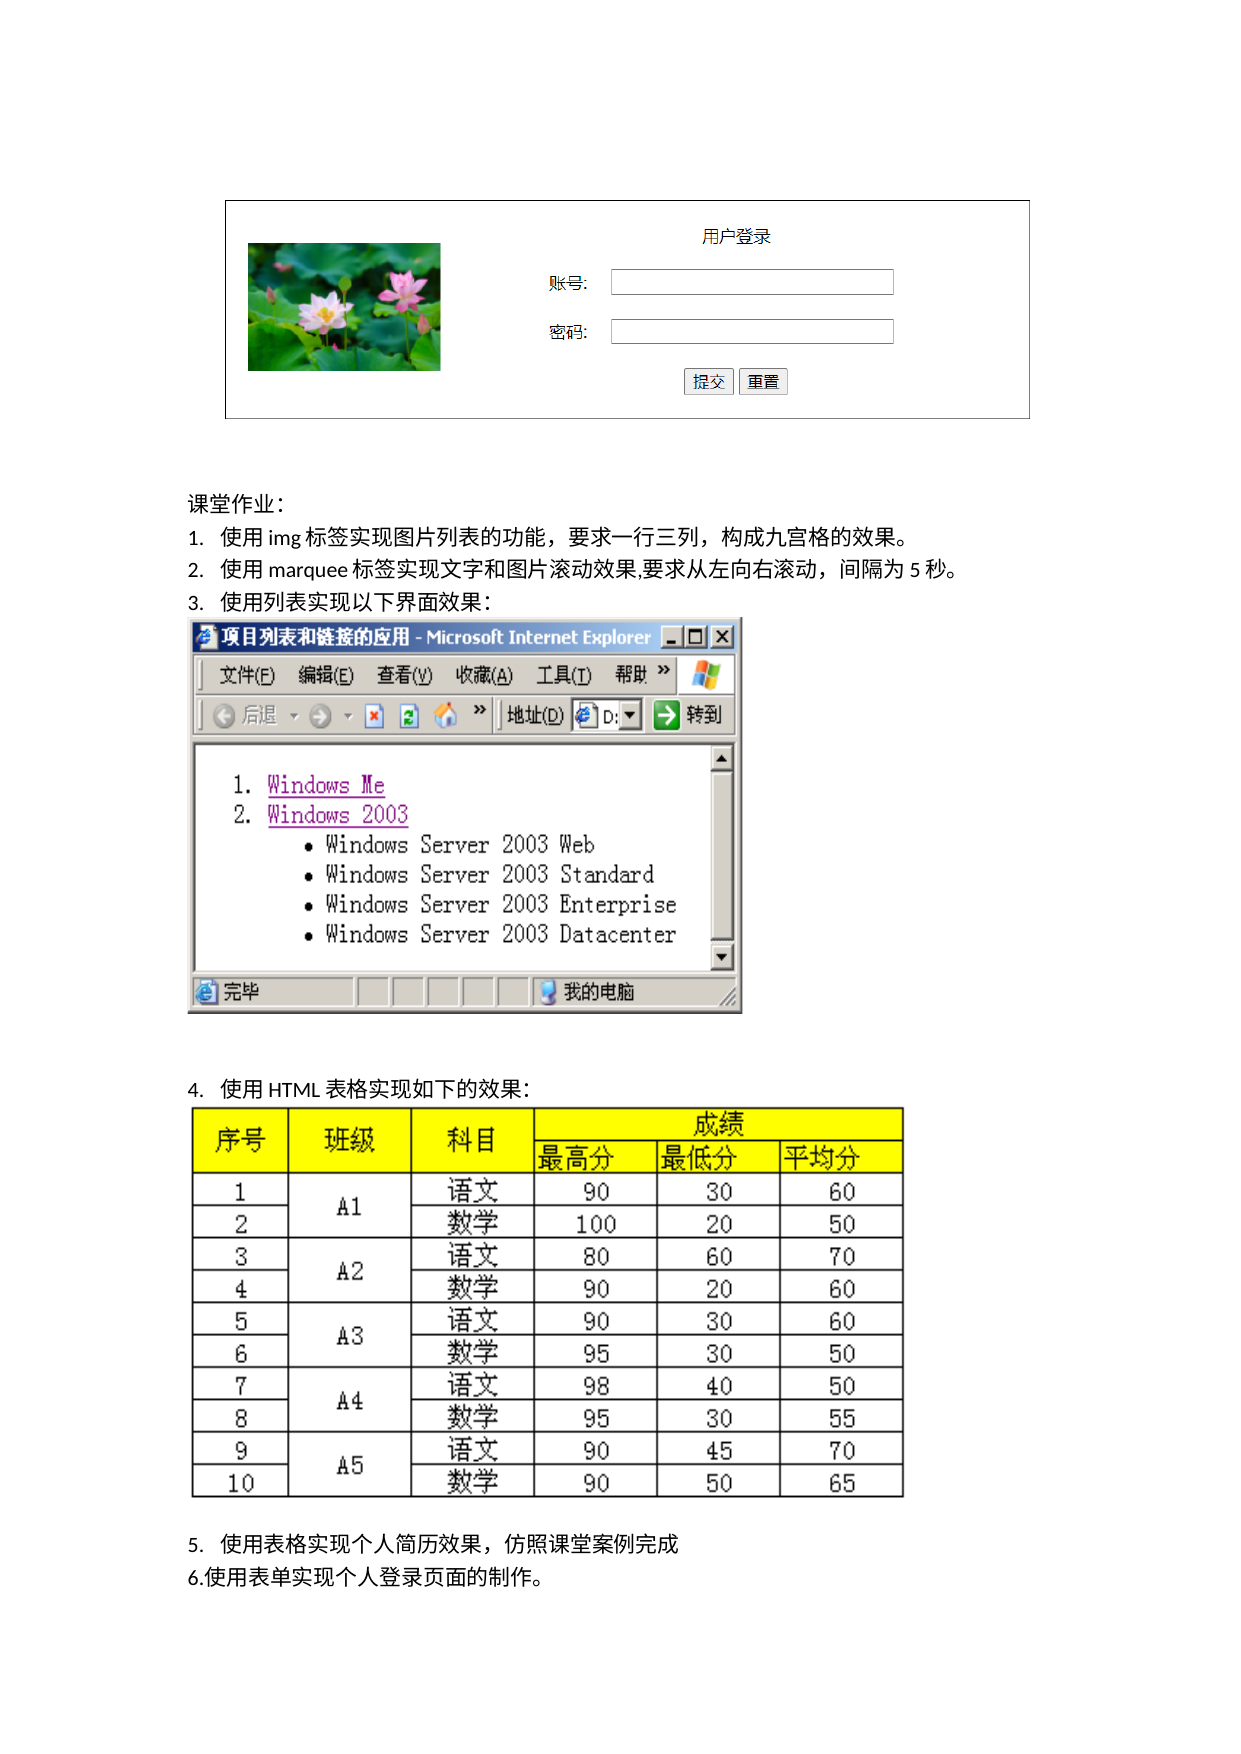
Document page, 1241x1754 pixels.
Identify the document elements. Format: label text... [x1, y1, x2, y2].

list 使用表格实现个人简历效果，仿照课堂案例完成 [187, 1527, 1053, 1559]
list 使用marquee标签实现文字和图片滚动效果,要求从左向右滚动，间隔为5秒。 [187, 552, 1053, 584]
text 6.使用表单实现个人登录页面的制作。 [187, 1559, 1053, 1592]
list 使用img标签实现图片列表的功能，要求一行三列，构成九宫格的效果。 [187, 519, 1053, 552]
list 使用HTML表格实现如下的效果： [187, 1072, 1053, 1104]
picture [187, 162, 1053, 449]
picture [187, 1104, 911, 1505]
list 使用列表实现以下界面效果： [187, 584, 1053, 617]
picture [187, 617, 743, 1014]
text 课堂作业： [187, 487, 1053, 519]
